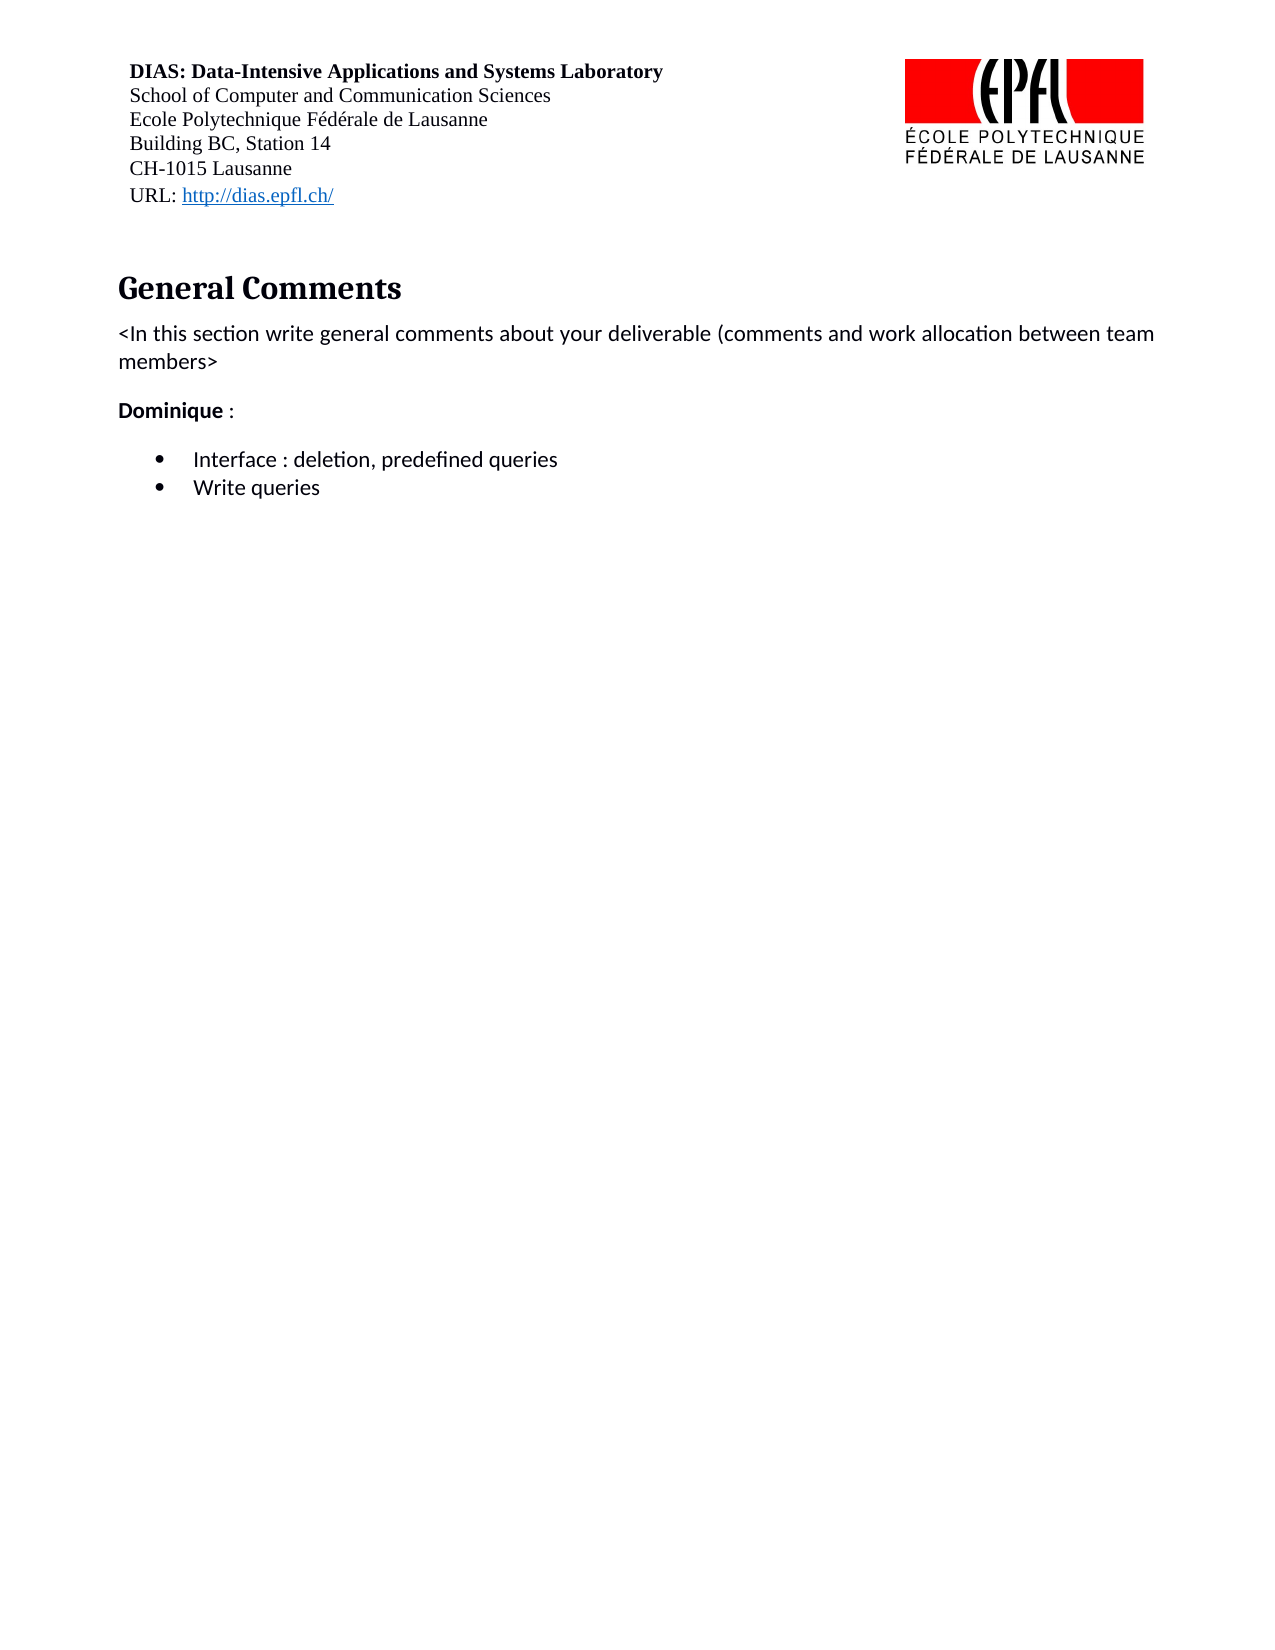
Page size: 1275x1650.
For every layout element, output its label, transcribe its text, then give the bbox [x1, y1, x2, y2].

text <In this section write general comments about your deliverable (comments and work allocation between team members> [118, 319, 1157, 375]
list Interface : deletion, predefined queries [156, 445, 1157, 473]
text Dominique : [118, 396, 1157, 424]
picture [905, 59, 1146, 167]
subtitle General Comments [118, 269, 1157, 307]
list Write queries [156, 473, 1157, 501]
